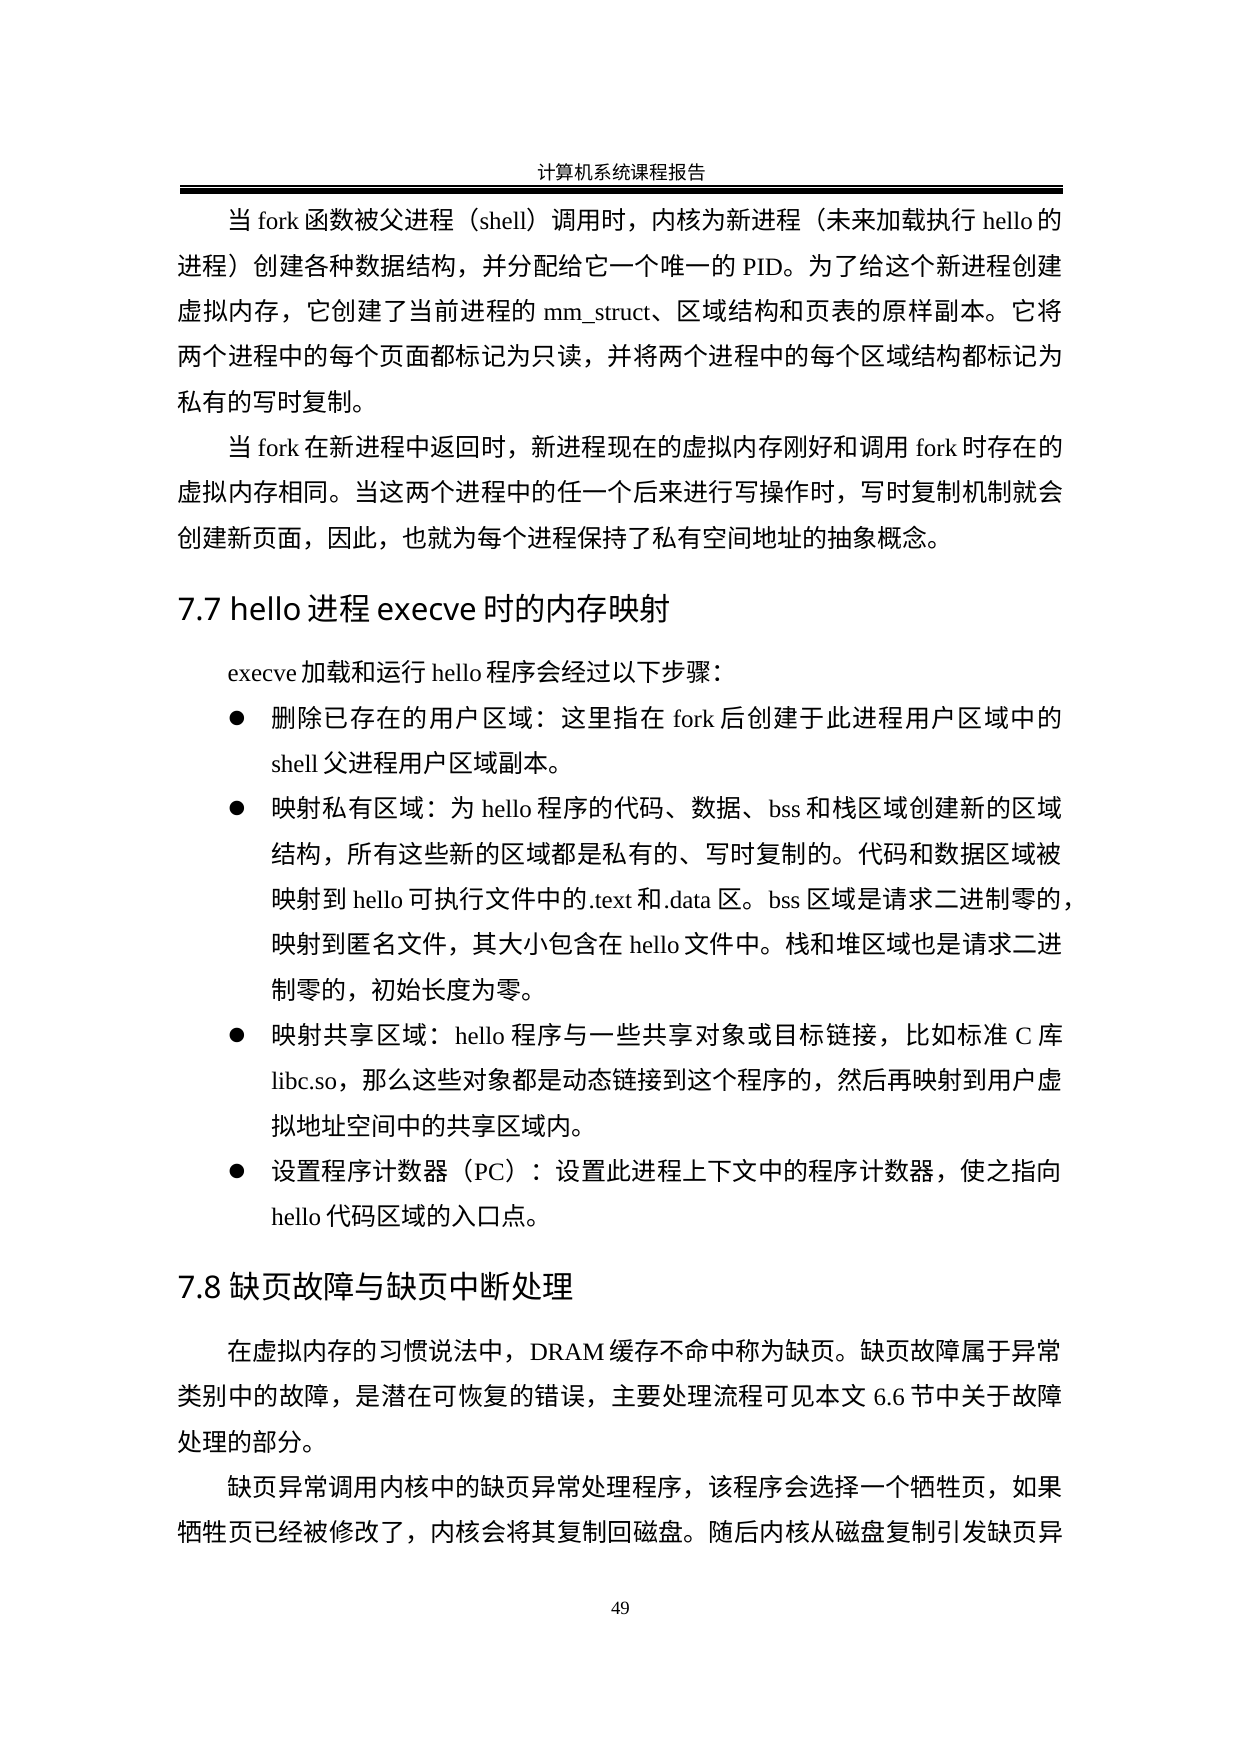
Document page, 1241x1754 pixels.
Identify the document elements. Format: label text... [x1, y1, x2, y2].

text 在虚拟内存的习惯说法中，DRAM缓存不命中称为缺页。缺页故障属于异常类别中的故障，是潜在可恢复的错误，主要处理流程可见本文6.6节中关于故障处理的部分。 [177, 1332, 1063, 1458]
text execve加载和运行hello程序会经过以下步骤： [177, 653, 1063, 689]
subtitle 7.8 缺页故障与缺页中断处理 [177, 1267, 1063, 1307]
subtitle 7.7 hello进程execve时的内存映射 [177, 588, 1063, 628]
text 当fork函数被父进程（shell）调用时，内核为新进程（未来加载执行hello的进程）创建各种数据结构，并分配给它一个唯一的PID。为了给这个新进程创建虚拟内存，它创建了当前进程的mm_struct、区域结构和页表的原样副本。它将两个进程中的每个页面都标记为只读，并将两个进程中的每个区域结构都标记为私有的写时复制。 [177, 201, 1063, 418]
list 映射共享区域：hello程序与一些共享对象或目标链接，比如标准C库libc.so，那么这些对象都是动态链接到这个程序的，然后再映射到用户虚拟地址空间中的共享区域内。 [227, 1015, 1063, 1142]
list 映射私有区域：为hello程序的代码、数据、bss和栈区域创建新的区域结构，所有这些新的区域都是私有的、写时复制的。代码和数据区域被映射到hello可执行文件中的.text和.data区。bss区域是请求二进制零的，映射到匿名文件，其大小包含在hello文件中。栈和堆区域也是请求二进制零的，初始长度为零。 [227, 789, 1063, 1006]
list 设置程序计数器（PC）：设置此进程上下文中的程序计数器，使之指向hello代码区域的入口点。 [227, 1151, 1063, 1233]
text 当fork在新进程中返回时，新进程现在的虚拟内存刚好和调用fork时存在的虚拟内存相同。当这两个进程中的任一个后来进行写操作时，写时复制机制就会创建新页面，因此，也就为每个进程保持了私有空间地址的抽象概念。 [177, 427, 1063, 554]
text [177, 1467, 1063, 1549]
list 删除已存在的用户区域：这里指在fork后创建于此进程用户区域中的shell父进程用户区域副本。 [227, 698, 1063, 780]
